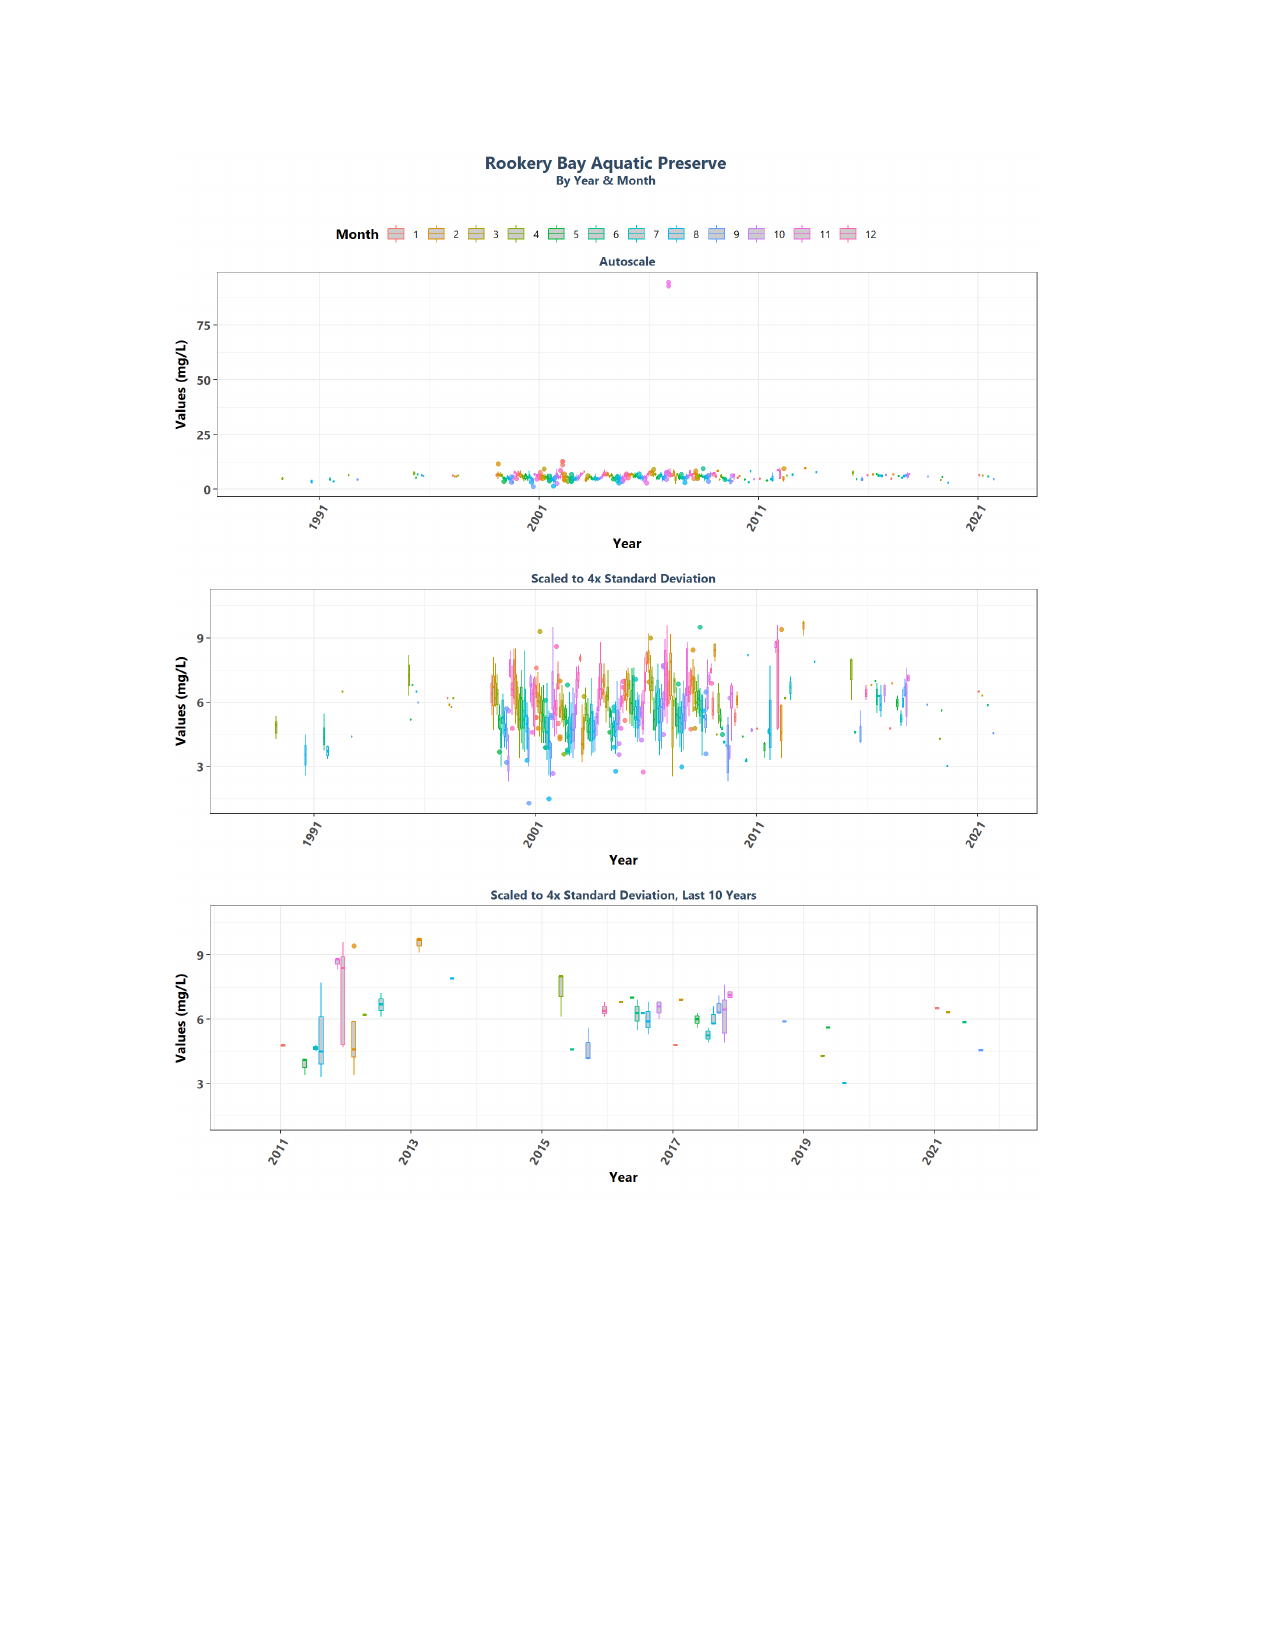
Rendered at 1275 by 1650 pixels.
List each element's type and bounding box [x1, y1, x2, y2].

picture [168, 150, 1044, 1200]
